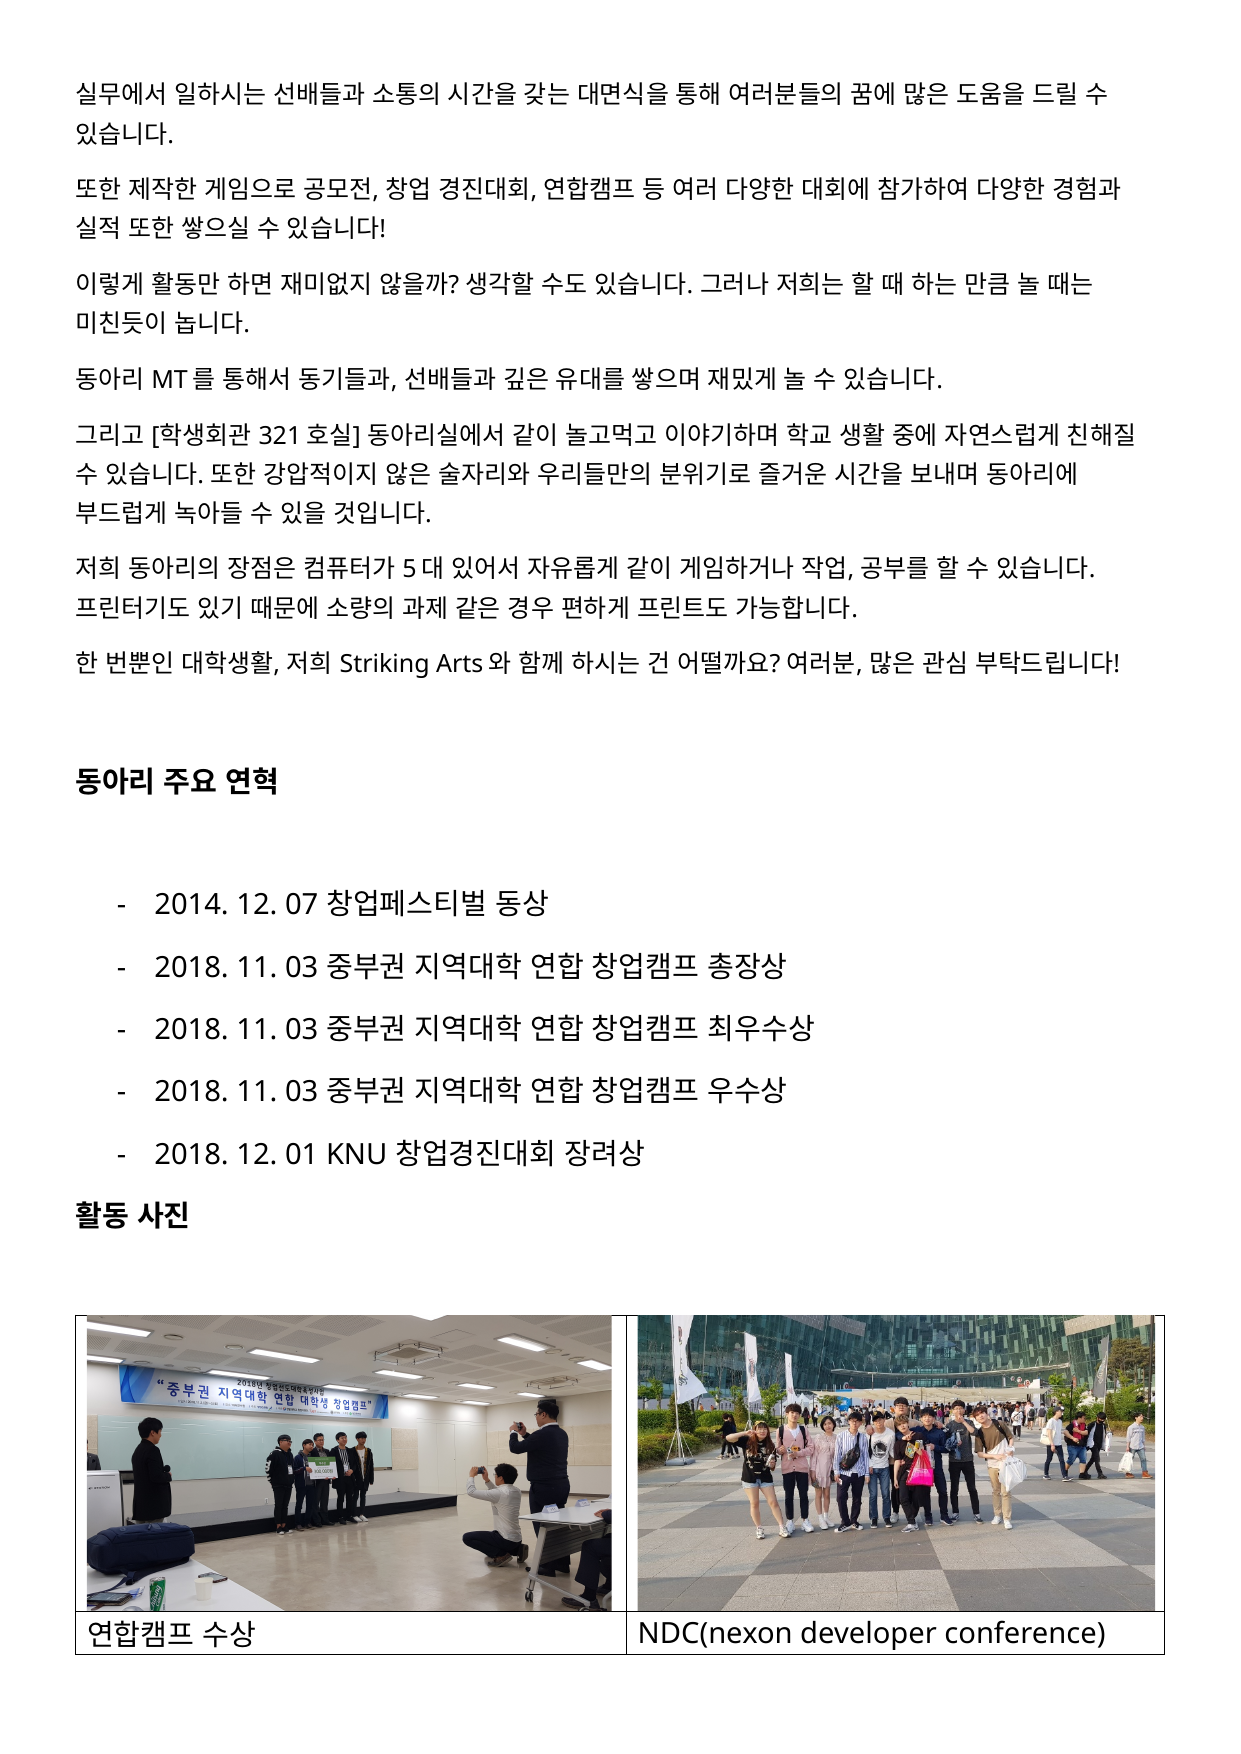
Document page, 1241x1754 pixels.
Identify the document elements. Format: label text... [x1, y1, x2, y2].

list 2018. 11. 03 중부권 지역대학 연합 창업캠프 총장상 [117, 943, 1165, 986]
list 2018. 11. 03 중부권 지역대학 연합 창업캠프 우수상 [117, 1068, 1165, 1110]
text 저희 동아리의 장점은 컴퓨터가 5대 있어서 자유롭게 같이 게임하거나 작업, 공부를 할 수 있습니다. 프린터기도 있기 때문에 소량의 과제 같은 경우 편하게 프린트도 가능합니다. [75, 549, 1165, 624]
table_header [612, 1316, 626, 1611]
text 실무에서 일하시는 선배들과 소통의 시간을 갖는 대면식을 통해 여러분들의 꿈에 많은 도움을 드릴 수 있습니다. [75, 75, 1165, 150]
list 2018. 12. 01 KNU 창업경진대회 장려상 [117, 1130, 1165, 1173]
text 또한 제작한 게임으로 공모전, 창업 경진대회, 연합캠프 등 여러 다양한 대회에 참가하여 다양한 경험과 실적 또한 쌓으실 수 있습니다! [75, 170, 1165, 245]
text 이렇게 활동만 하면 재미없지 않을까? 생각할 수도 있습니다. 그러나 저희는 할 때 하는 만큼 놀 때는 미친듯이 놉니다. [75, 264, 1165, 340]
picture [86, 1315, 612, 1611]
list 2018. 11. 03 중부권 지역대학 연합 창업캠프 최우수상 [117, 1006, 1165, 1048]
list 2014. 12. 07 창업페스티벌 동상 [117, 881, 1165, 923]
table_header [76, 1316, 86, 1611]
text 그리고 [학생회관 321호실] 동아리실에서 같이 놀고먹고 이야기하며 학교 생활 중에 자연스럽게 친해질 수 있습니다. 또한 강압적이지 않은 술자리와 우리들만의 분위기로 즐거운 시간을 보내며 동아리에 부드럽게 녹아들 수 있을 것입니다. [75, 415, 1165, 529]
text 한 번뿐인 대학생활, 저희 Striking Arts와 함께 하시는 건 어떨까요? 여러분, 많은 관심 부탁드립니다! [75, 644, 1165, 680]
table_cell 연합캠프 수상 [76, 1612, 626, 1654]
picture [637, 1315, 1155, 1611]
text 동아리 MT를 통해서 동기들과, 선배들과 깊은 유대를 쌓으며 재밌게 놀 수 있습니다. [75, 359, 1165, 396]
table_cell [627, 1612, 1164, 1654]
text 동아리 주요 연혁 [75, 759, 1165, 801]
table_header [1155, 1316, 1164, 1611]
text 활동 사진 [75, 1193, 1165, 1235]
table_header [627, 1316, 637, 1611]
